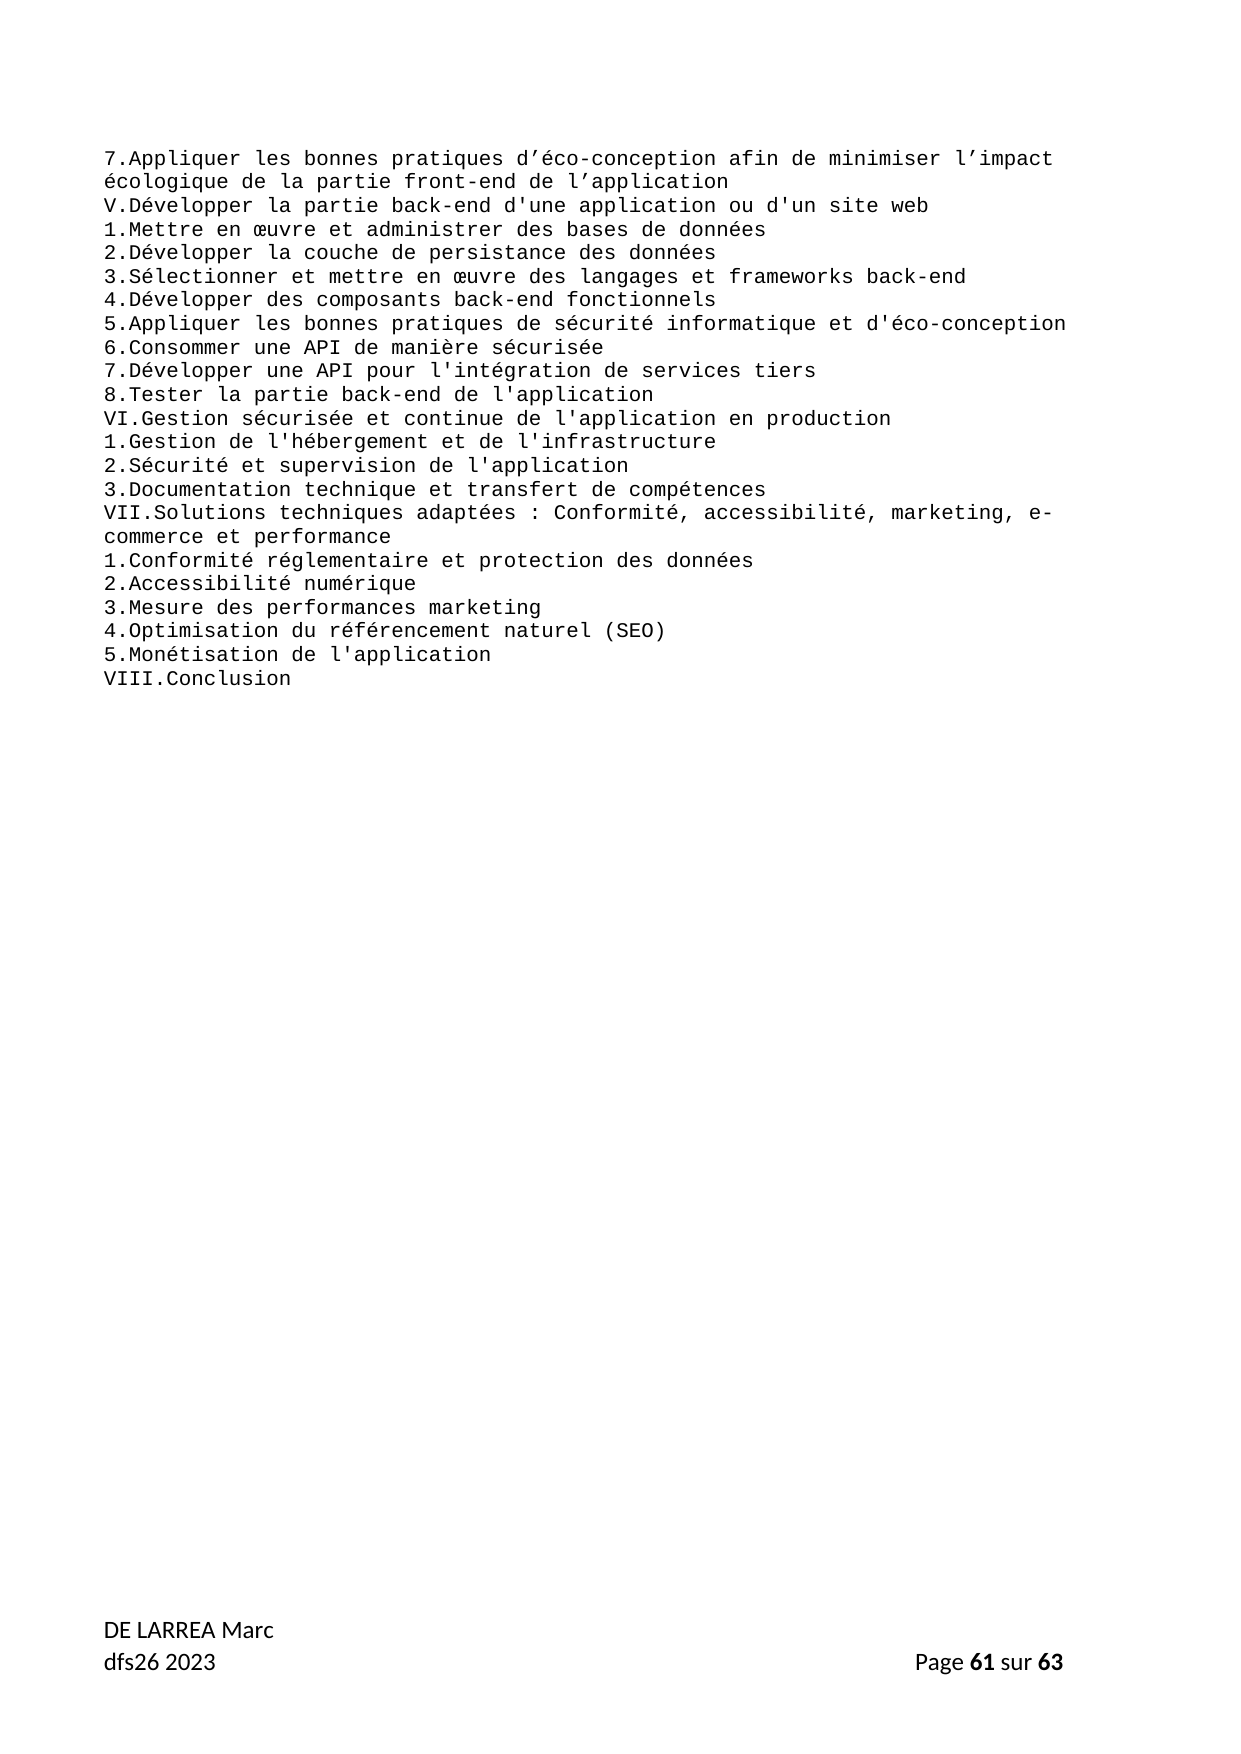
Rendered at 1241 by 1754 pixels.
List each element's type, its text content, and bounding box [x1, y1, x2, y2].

text 7.Développer une API pour l'intégration de services tiers [103, 360, 1122, 384]
text 3.Mesure des performances marketing [103, 597, 1122, 621]
text 2.Développer la couche de persistance des données [103, 242, 1122, 266]
text 1.Mettre en œuvre et administrer des bases de données [103, 218, 1122, 242]
text VI.Gestion sécurisée et continue de l'application en production [103, 408, 1122, 431]
text 5.Appliquer les bonnes pratiques de sécurité informatique et d'éco-conception [103, 313, 1122, 337]
text 3.Sélectionner et mettre en œuvre des langages et frameworks back-end [103, 266, 1122, 289]
text 5.Monétisation de l'application [103, 644, 1122, 668]
text VII.Solutions techniques adaptées : Conformité, accessibilité, marketing, e-commerce et performance [103, 502, 1122, 549]
text 7.Appliquer les bonnes pratiques d’éco-conception afin de minimiser l’impact écologique de la partie front-end de l’application [103, 148, 1122, 195]
text 3.Documentation technique et transfert de compétences [103, 479, 1122, 502]
text 2.Accessibilité numérique [103, 573, 1122, 597]
text 2.Sécurité et supervision de l'application [103, 455, 1122, 479]
text 6.Consommer une API de manière sécurisée [103, 337, 1122, 360]
text 4.Développer des composants back-end fonctionnels [103, 289, 1122, 313]
text V.Développer la partie back-end d'une application ou d'un site web [103, 195, 1122, 218]
text 1.Conformité réglementaire et protection des données [103, 549, 1122, 573]
text 1.Gestion de l'hébergement et de l'infrastructure [103, 431, 1122, 455]
text 4.Optimisation du référencement naturel (SEO) [103, 621, 1122, 644]
text 8.Tester la partie back-end de l'application [103, 384, 1122, 408]
text VIII.Conclusion [103, 668, 1122, 691]
